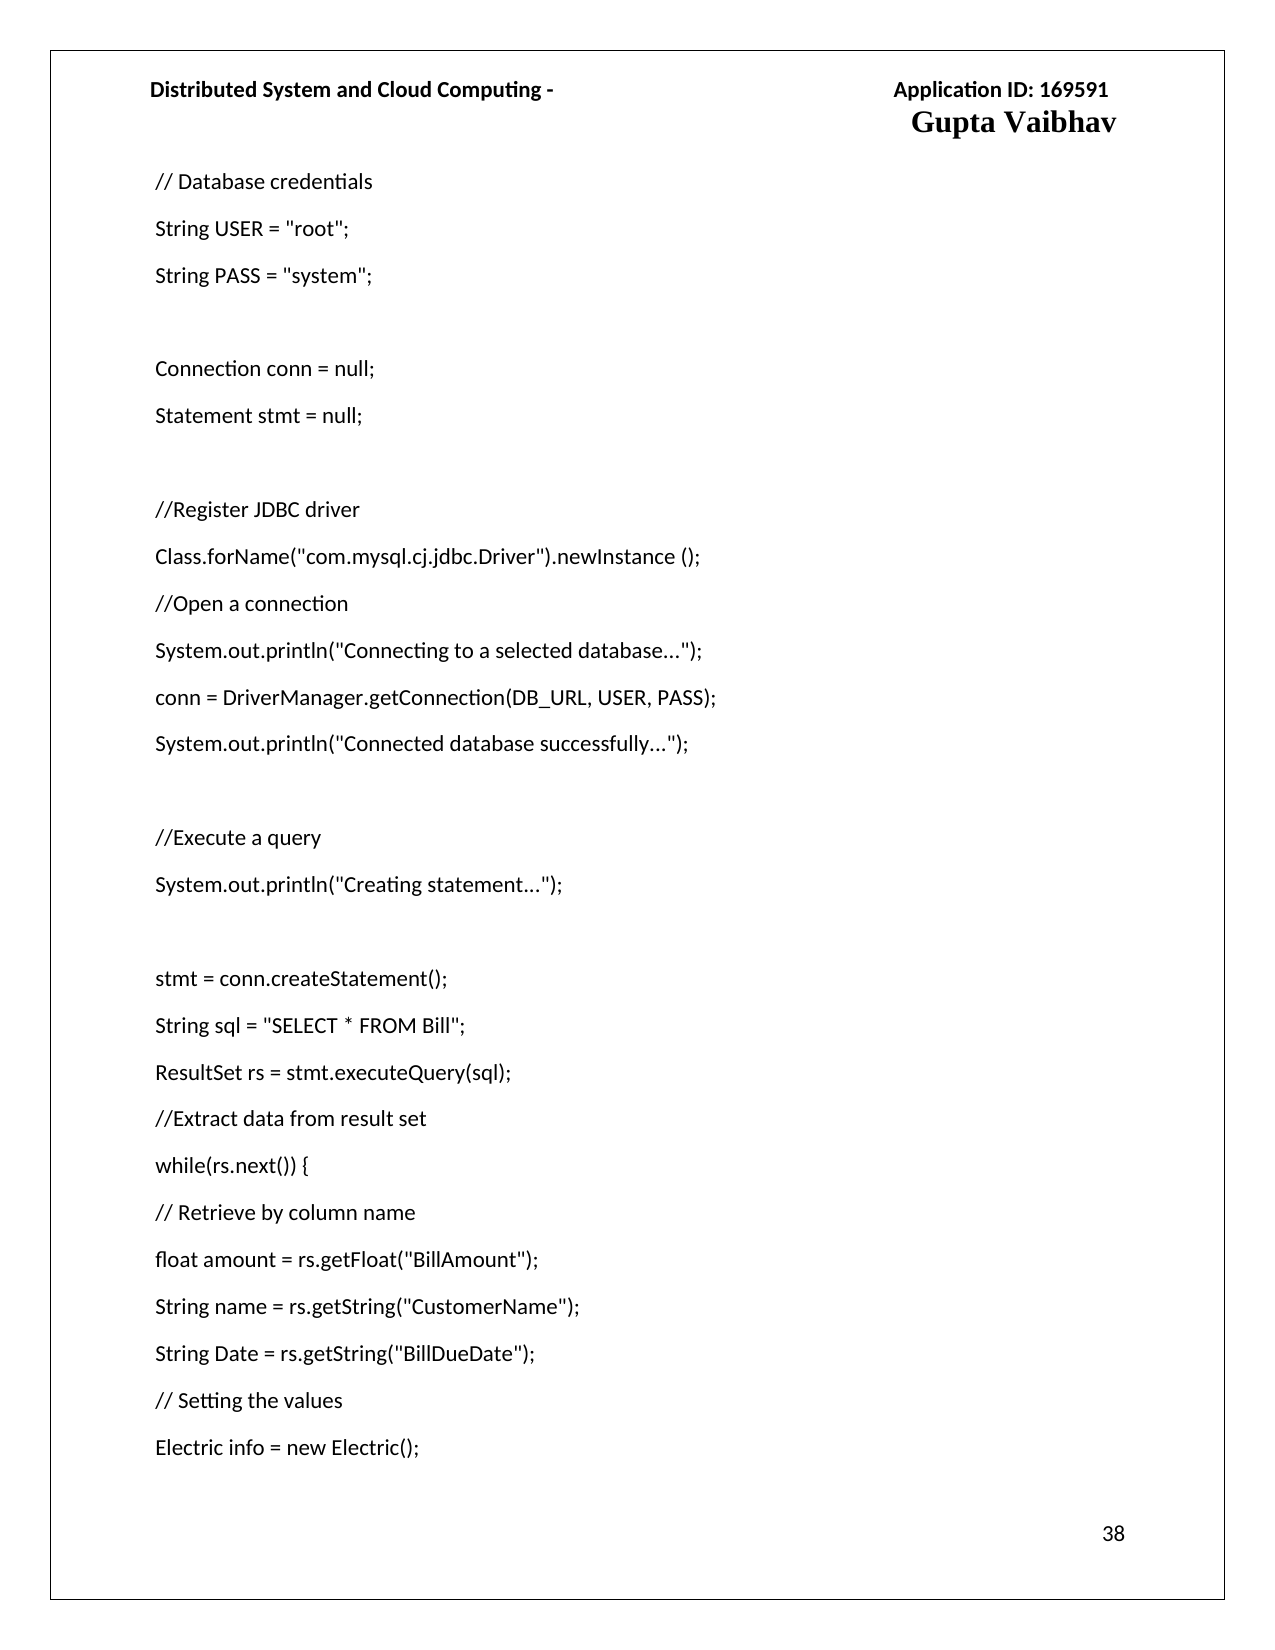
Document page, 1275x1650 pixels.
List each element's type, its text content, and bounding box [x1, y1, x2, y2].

text // Retrieve by column name [150, 1198, 1125, 1226]
text Statement stmt = null; [150, 401, 1125, 429]
text System.out.println("Creating statement..."); [150, 870, 1125, 898]
text String USER = "root"; [150, 214, 1125, 242]
text Electric info = new Electric(); [150, 1433, 1125, 1461]
text stmt = conn.createStatement(); [150, 964, 1125, 992]
text Class.forName("com.mysql.cj.jdbc.Driver").newInstance (); [150, 542, 1125, 570]
text System.out.println("Connecting to a selected database..."); [150, 636, 1125, 664]
text Connection conn = null; [150, 354, 1125, 382]
text String Date = rs.getString("BillDueDate"); [150, 1339, 1125, 1367]
text //Open a connection [150, 589, 1125, 617]
text // Database credentials [150, 167, 1125, 195]
text ResultSet rs = stmt.executeQuery(sql); [150, 1058, 1125, 1086]
text String PASS = "system"; [150, 261, 1125, 289]
text //Execute a query [150, 823, 1125, 851]
text String name = rs.getString("CustomerName"); [150, 1292, 1125, 1320]
text // Setting the values [150, 1386, 1125, 1414]
text //Register JDBC driver [150, 495, 1125, 523]
text //Extract data from result set [150, 1104, 1125, 1132]
text float amount = rs.getFloat("BillAmount"); [150, 1245, 1125, 1273]
text String sql = "SELECT * FROM Bill"; [150, 1011, 1125, 1039]
text System.out.println("Connected database successfully..."); [150, 729, 1125, 757]
text conn = DriverManager.getConnection(DB_URL, USER, PASS); [150, 683, 1125, 711]
text while(rs.next()) { [150, 1151, 1125, 1179]
